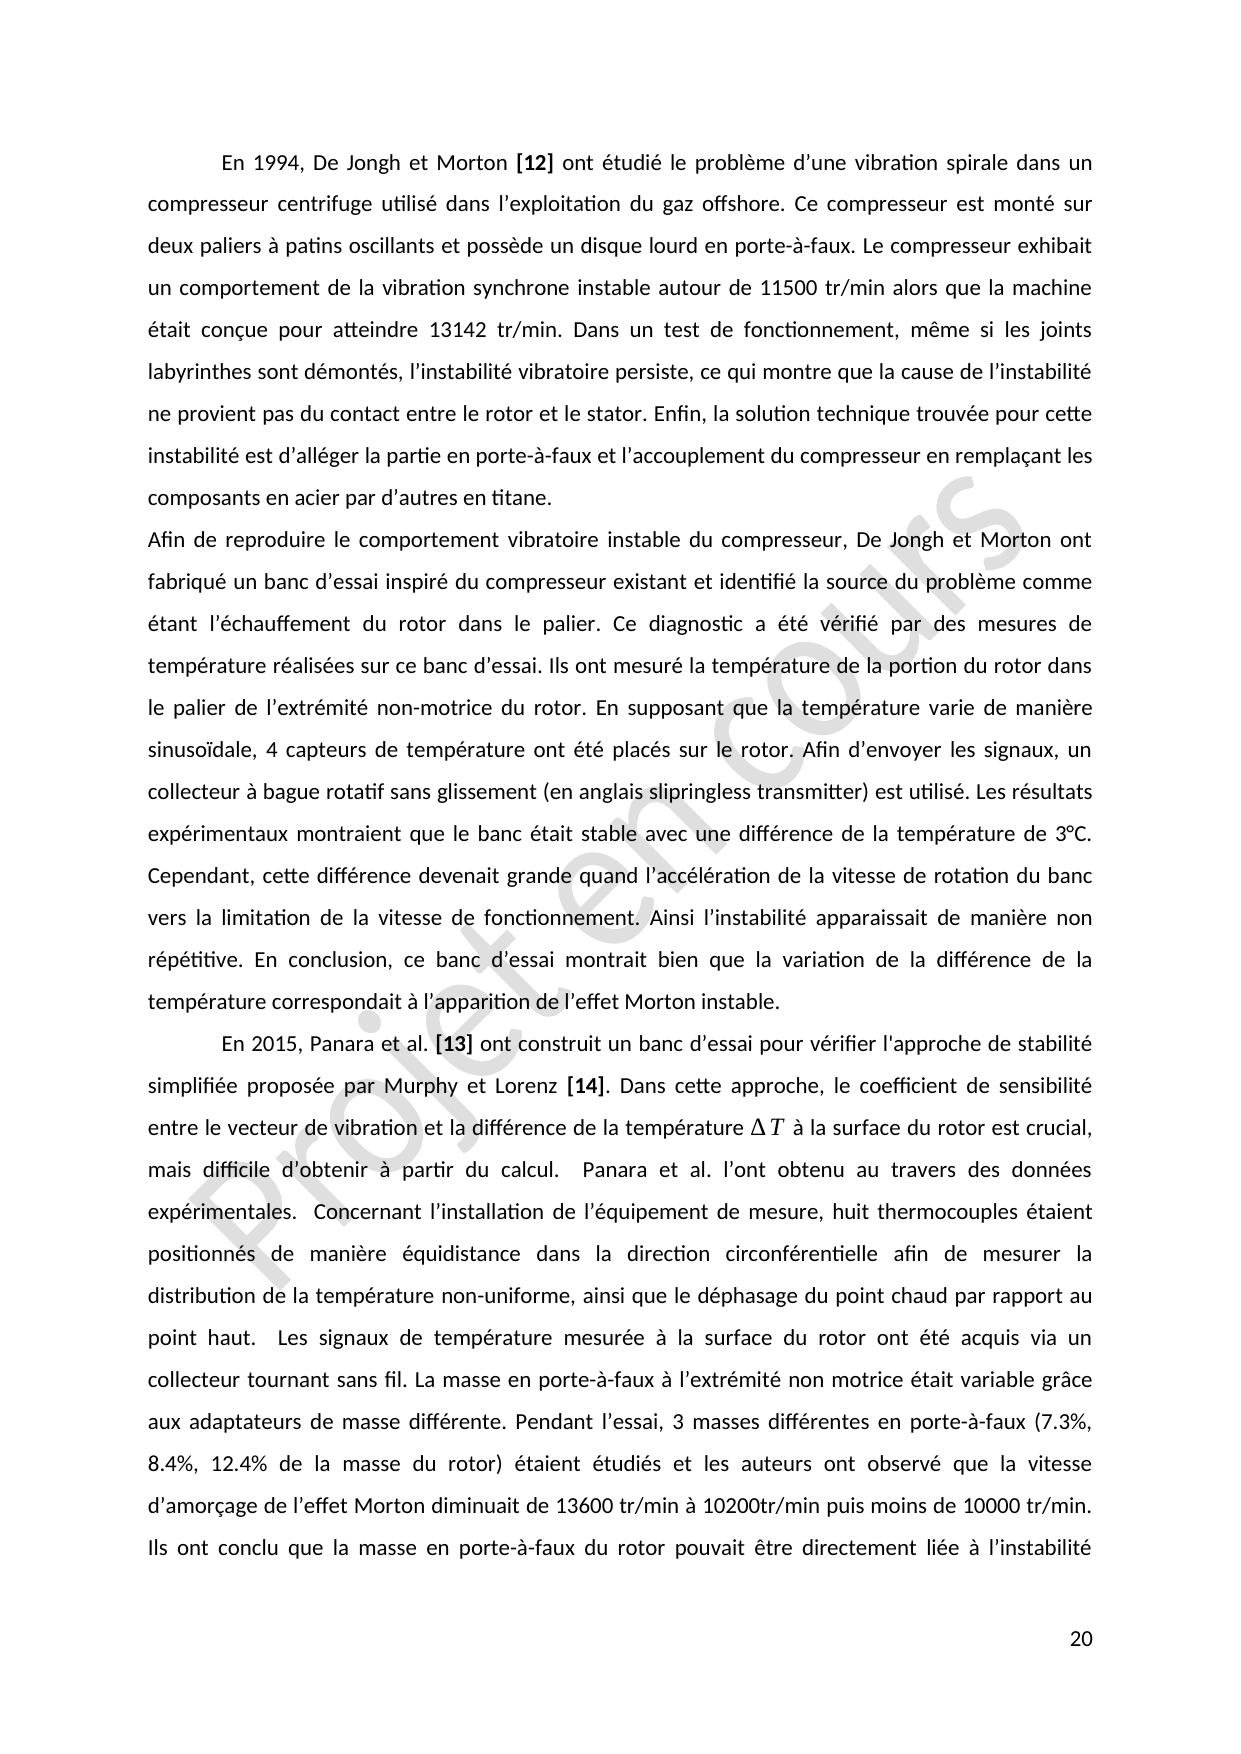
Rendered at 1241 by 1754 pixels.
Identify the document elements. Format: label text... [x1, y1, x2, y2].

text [148, 1029, 1093, 1561]
text Afin de reproduire le comportement vibratoire instable du compresseur, De Jongh et Morton ont fabriqué un banc d’essai inspiré du compresseur existant et identifié la source du problème comme étant l’échauffement du rotor dans le palier. Ce diagnostic a été vérifié par des mesures de température réalisées sur ce banc d’essai. Ils ont mesuré la température de la portion du rotor dans le palier de l’extrémité non-motrice du rotor. En supposant que la température varie de manière sinusoïdale, 4 capteurs de température ont été placés sur le rotor. Afin d’envoyer les signaux, un collecteur à bague rotatif sans glissement (en anglais slipringless transmitter) est utilisé. Les résultats expérimentaux montraient que le banc était stable avec une différence de la température de 3°C. Cependant, cette différence devenait grande quand l’accélération de la vitesse de rotation du banc vers la limitation de la vitesse de fonctionnement. Ainsi l’instabilité apparaissait de manière non répétitive. En conclusion, ce banc d’essai montrait bien que la variation de la différence de la température correspondait à l’apparition de l’effet Morton instable. [148, 525, 1093, 1015]
text En 1994, De Jongh et Morton [12] ont étudié le problème d’une vibration spirale dans un compresseur centrifuge utilisé dans l’exploitation du gaz offshore. Ce compresseur est monté sur deux paliers à patins oscillants et possède un disque lourd en porte-à-faux. Le compresseur exhibait un comportement de la vibration synchrone instable autour de 11500 tr/min alors que la machine était conçue pour atteindre 13142 tr/min. Dans un test de fonctionnement, même si les joints labyrinthes sont démontés, l’instabilité vibratoire persiste, ce qui montre que la cause de l’instabilité ne provient pas du contact entre le rotor et le stator. Enfin, la solution technique trouvée pour cette instabilité est d’alléger la partie en porte-à-faux et l’accouplement du compresseur en remplaçant les composants en acier par d’autres en titane. [148, 148, 1093, 511]
